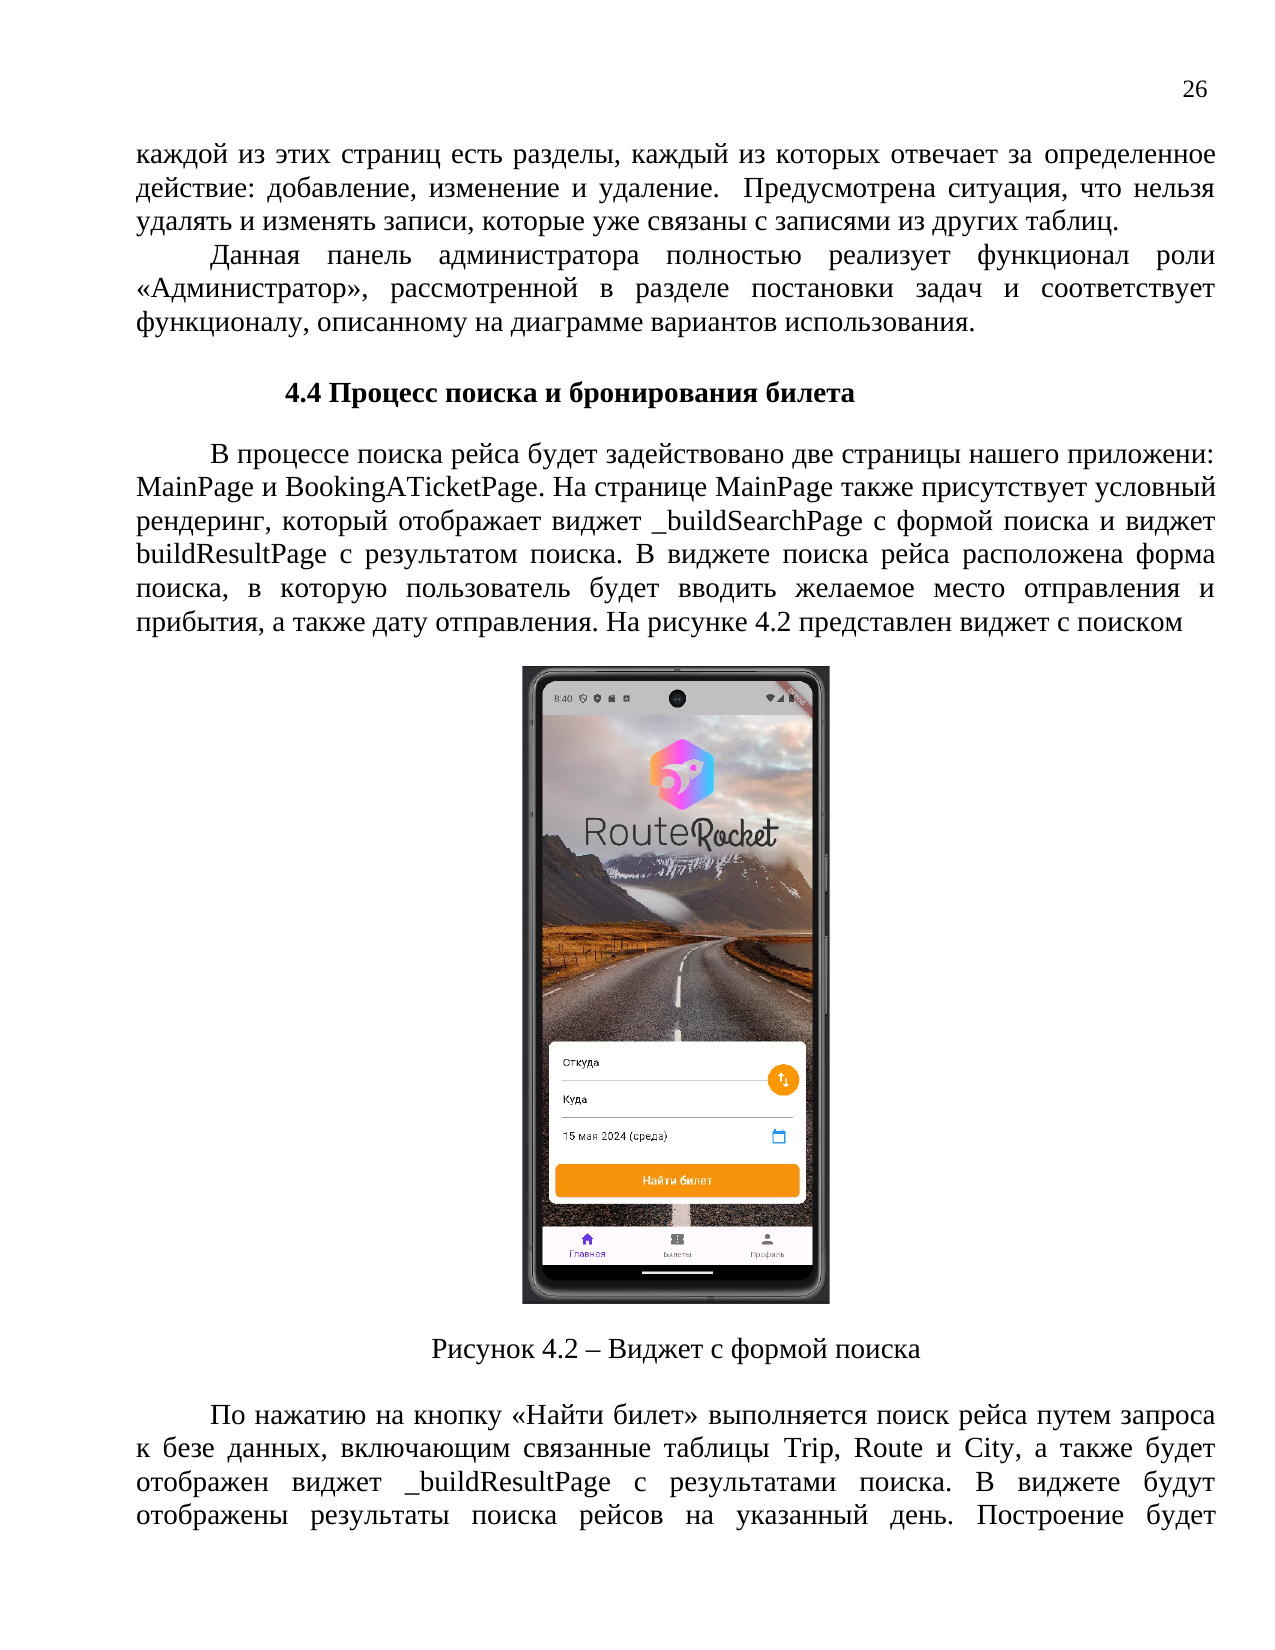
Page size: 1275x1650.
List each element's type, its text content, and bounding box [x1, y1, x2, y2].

text Рисунок 4.2 – Виджет с формой поиска [136, 1332, 1216, 1365]
text Данная панель администратора полностью реализует функционал роли «Администратор», рассмотренной в разделе постановки задач и соответствует функционалу, описанному на диаграмме вариантов использования. [136, 237, 1216, 337]
picture [522, 666, 830, 1304]
text В процессе поиска рейса будет задействовано две страницы нашего приложени: MainPage и BookingATicketPage. На странице MainPage также присутствует условный рендеринг, который отображает виджет _buildSearchPage с формой поиска и виджет buildResultPage с результатом поиска. В виджете поиска рейса расположена форма поиска, в которую пользователь будет вводить желаемое место отправления и прибытия, а также дату отправления. На рисунке 4.2 представлен виджет с поиском [136, 436, 1216, 637]
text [136, 1397, 1216, 1531]
list Процесс поиска и бронирования билета [211, 375, 1216, 408]
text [136, 136, 1216, 237]
